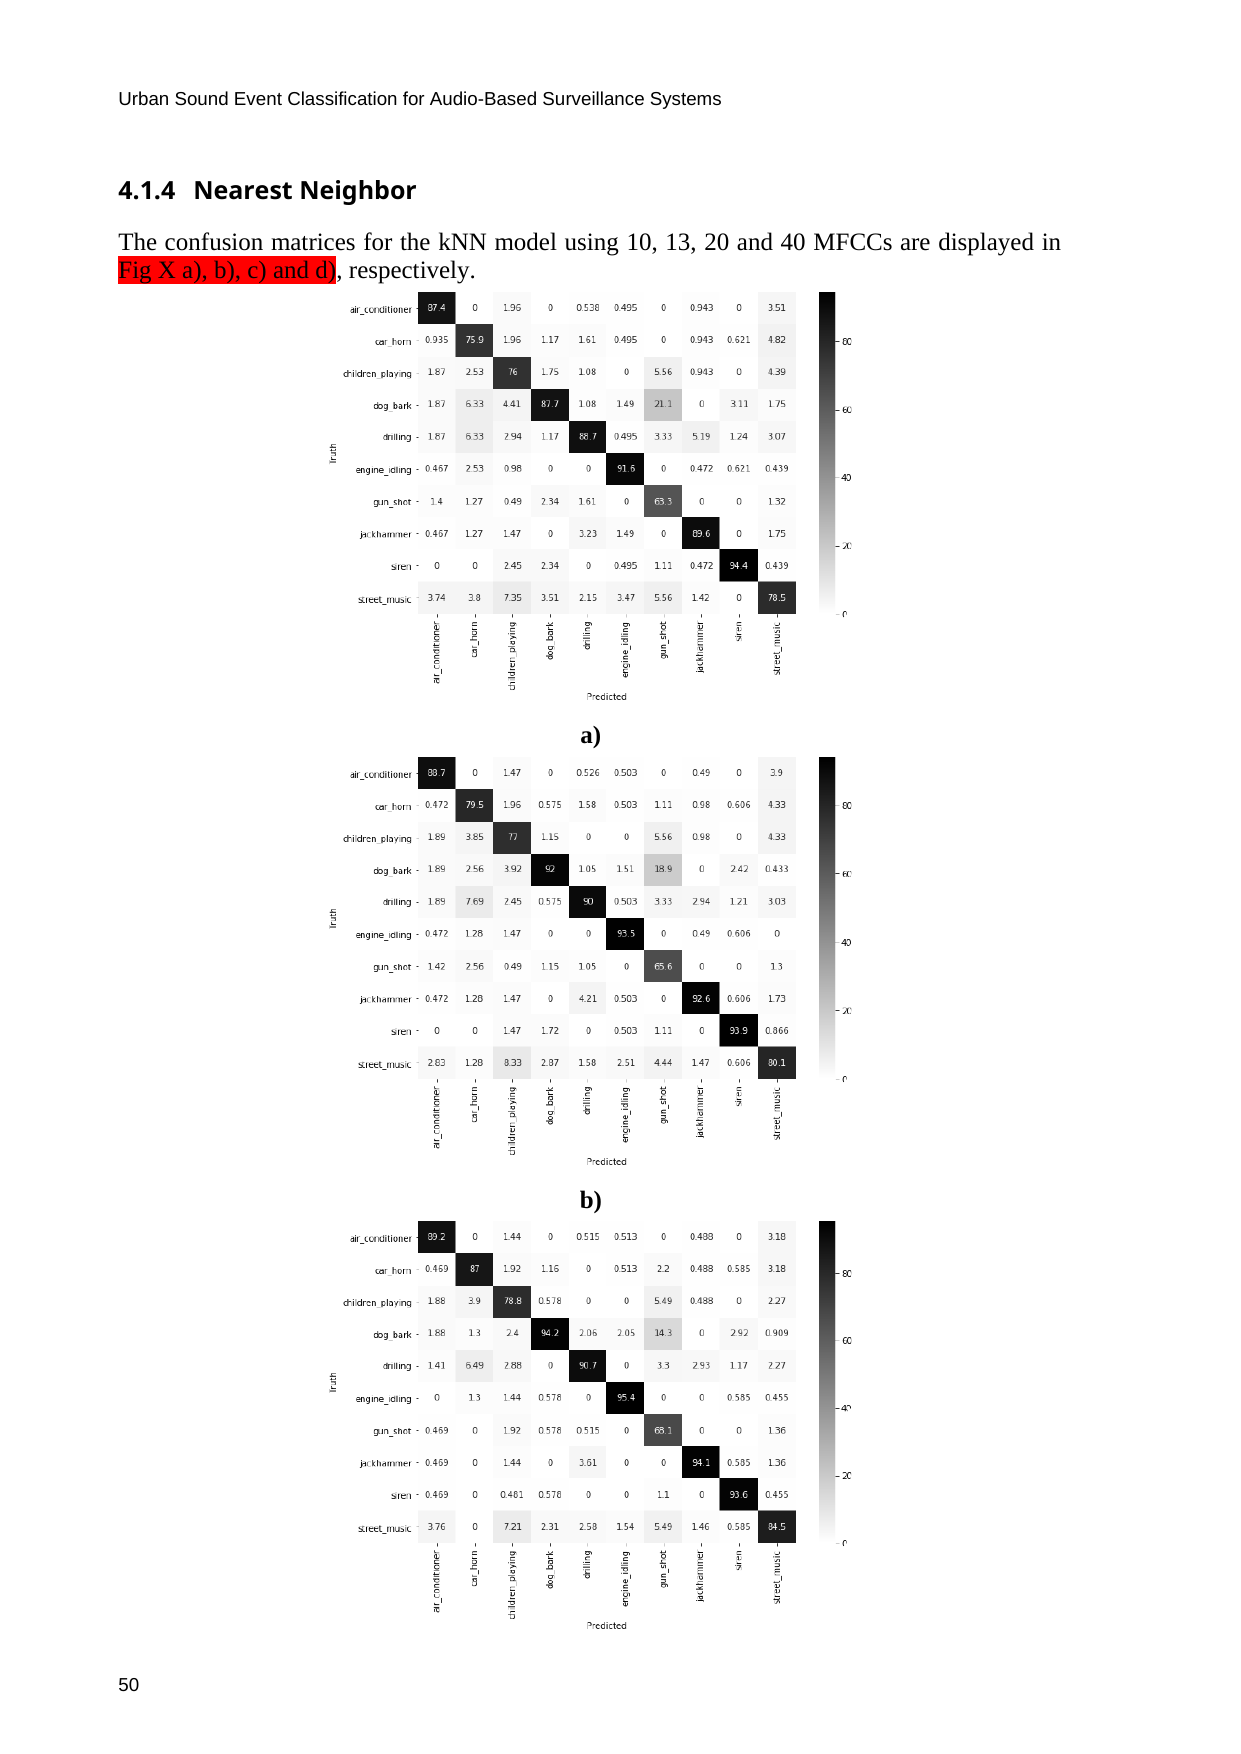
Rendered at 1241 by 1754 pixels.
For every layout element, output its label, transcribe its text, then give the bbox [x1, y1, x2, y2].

picture [324, 1215, 853, 1631]
table_cell [149, 750, 1033, 1171]
picture [324, 751, 853, 1167]
subtitle Nearest Neighbor [118, 166, 1063, 208]
table_header [149, 285, 1033, 707]
table_cell a) [149, 708, 1033, 749]
table_cell b) [149, 1172, 1033, 1213]
text The confusion matrices for the kNN model using 10, 13, 20 and 40 MFCCs are displayed in Fig X a), b), c) and d), respectively. [118, 227, 1063, 284]
picture [324, 286, 853, 702]
table_cell [149, 1215, 1033, 1635]
